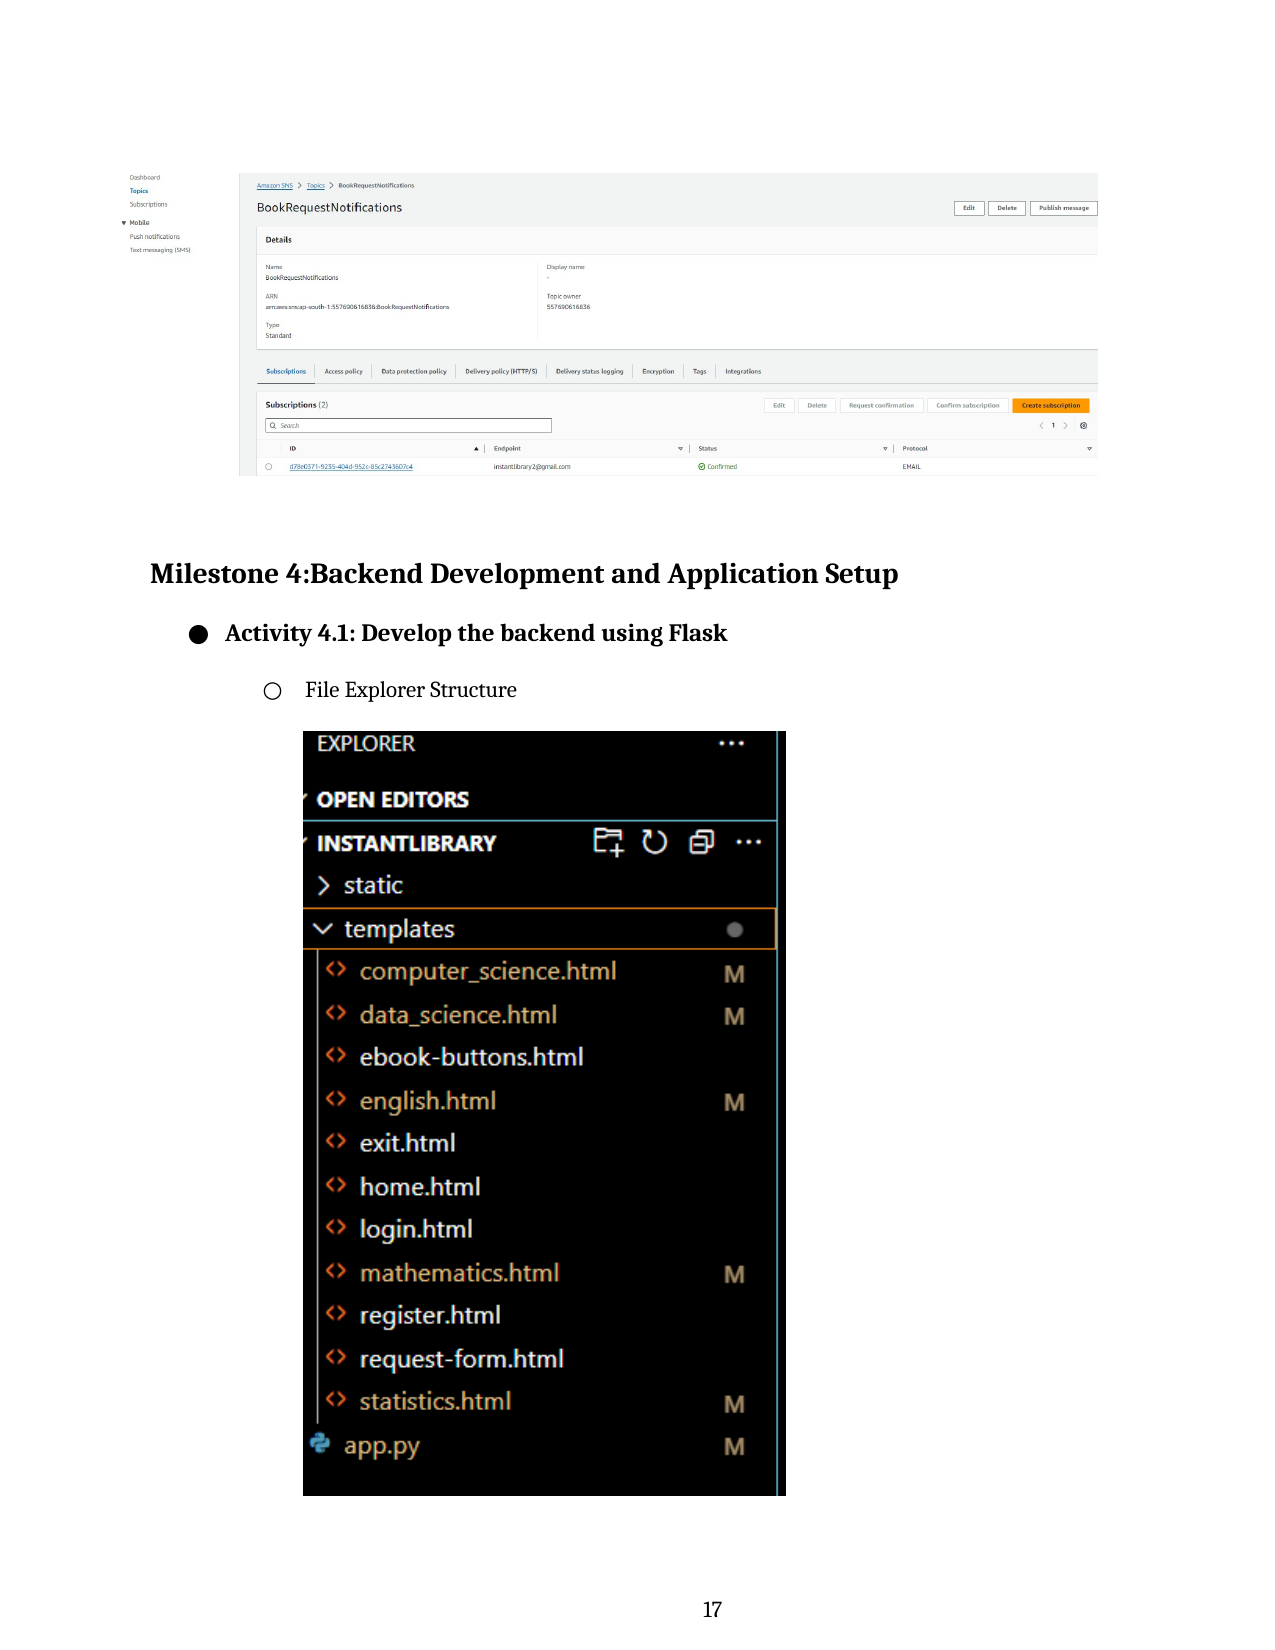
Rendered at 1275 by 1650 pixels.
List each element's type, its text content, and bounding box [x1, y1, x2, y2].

picture [303, 731, 786, 1496]
subtitle Milestone 4:Backend Development and Application Setup [150, 557, 1275, 591]
list File Explorer Structure [262, 672, 1275, 704]
picture [121, 173, 1098, 476]
subtitle Activity 4.1: Develop the backend using Flask [187, 614, 1275, 649]
